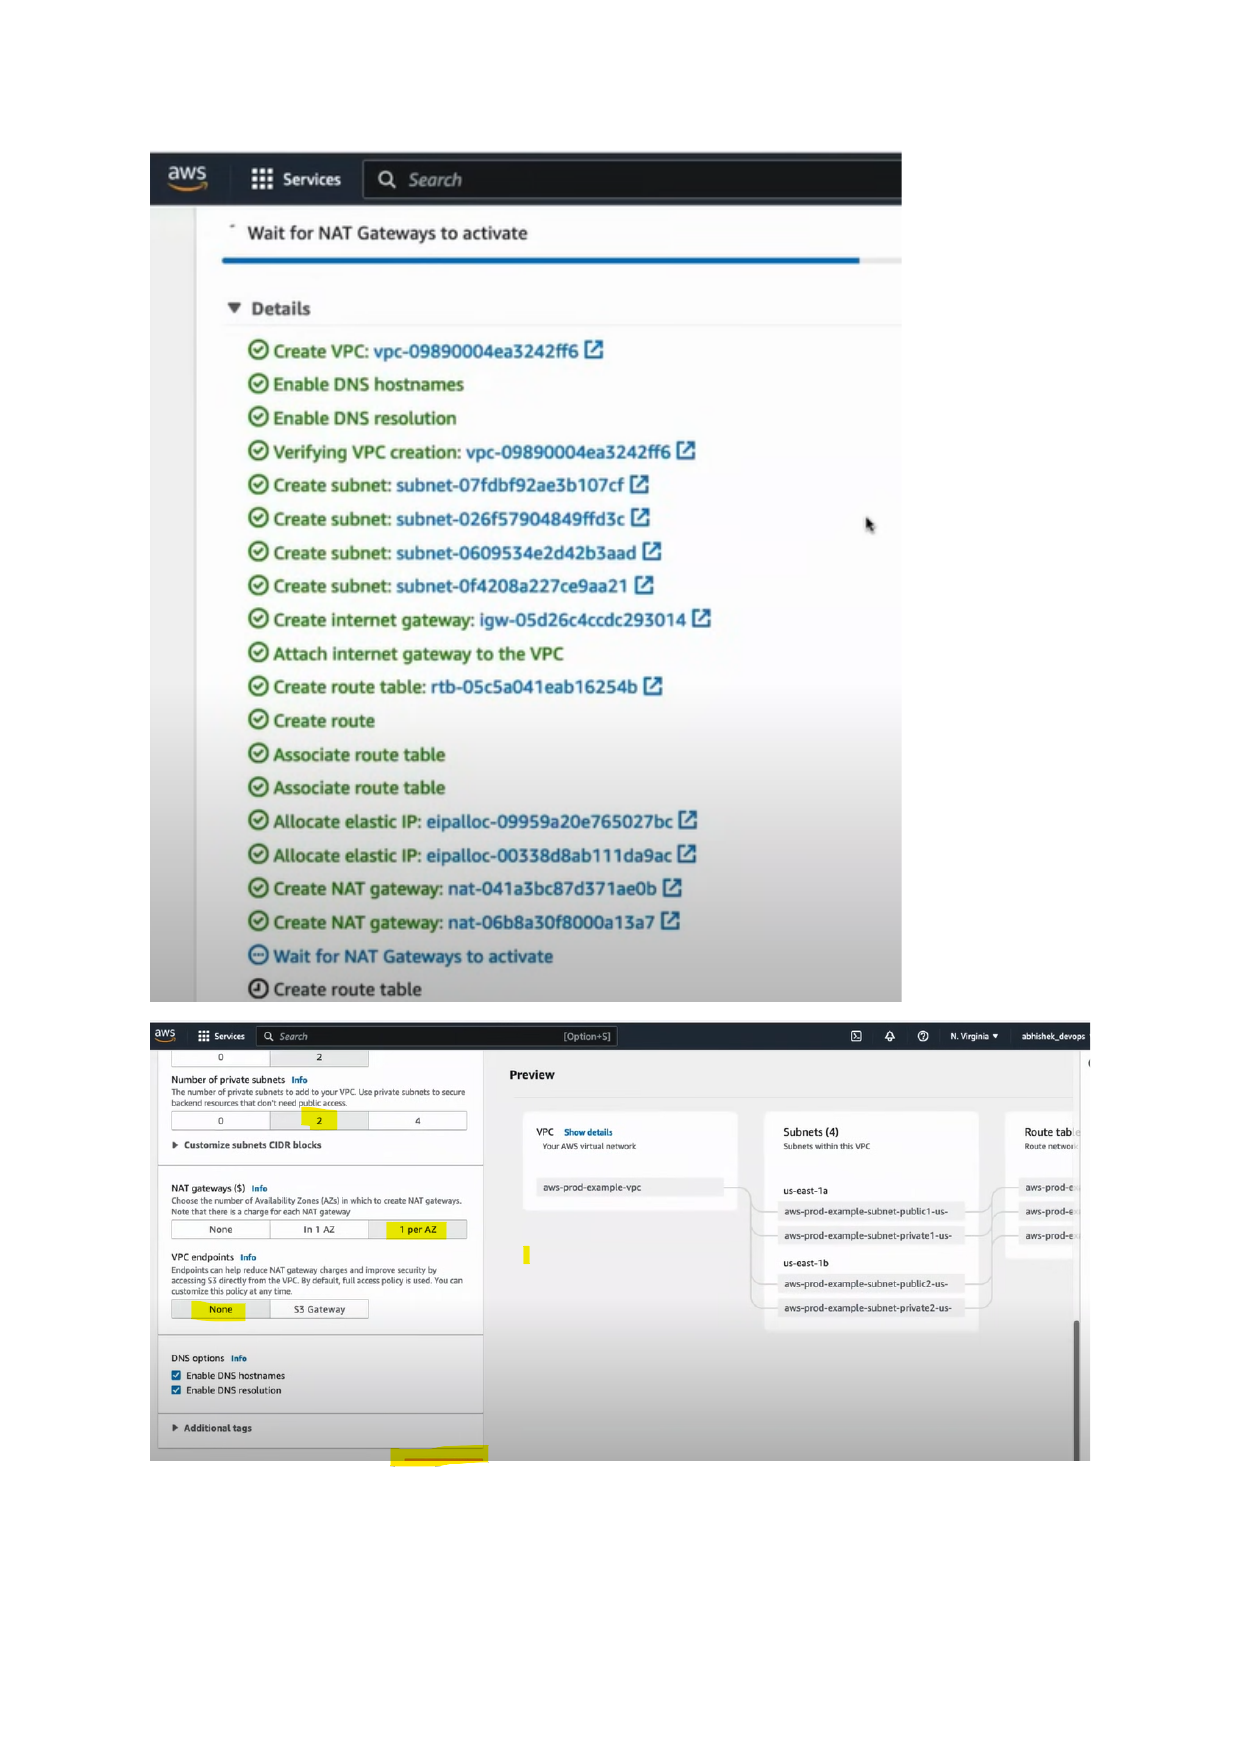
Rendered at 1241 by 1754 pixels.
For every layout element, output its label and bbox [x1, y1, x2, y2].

picture [150, 1020, 1091, 1467]
picture [150, 150, 902, 1002]
